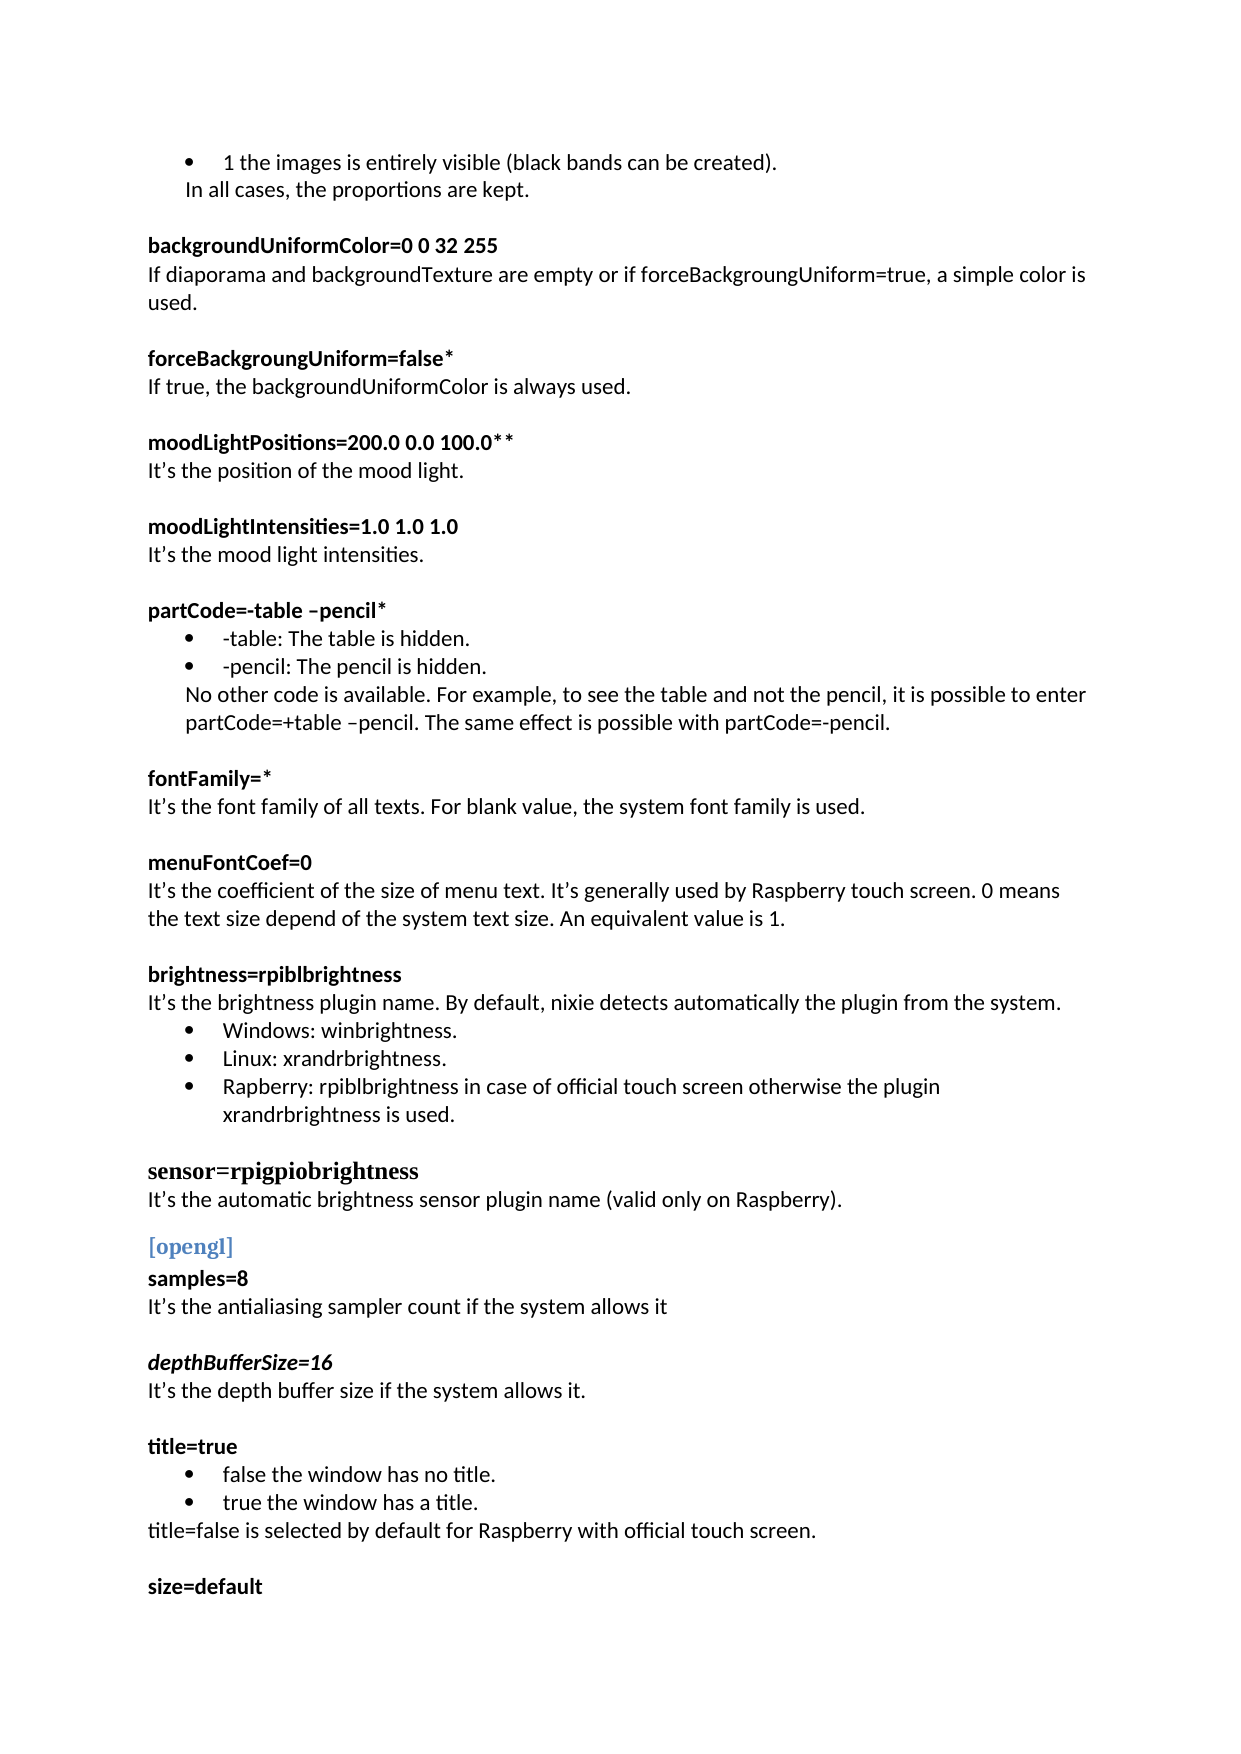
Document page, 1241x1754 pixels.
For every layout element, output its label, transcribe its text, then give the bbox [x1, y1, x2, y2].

list false the window has no title. [185, 1460, 1093, 1488]
list -pencil: The pencil is hidden. [185, 652, 1093, 680]
text fontFamily=* It’s the font family of all texts. For blank value, the system font family is used. [148, 764, 1093, 820]
text sensor=rpigpiobrightness [148, 1156, 1093, 1185]
text title=false is selected by default for Raspberry with official touch screen. [148, 1516, 1093, 1544]
text size=default [148, 1572, 1093, 1600]
text It’s the mood light intensities. [148, 540, 1093, 568]
text partCode=-table –pencil* [148, 596, 1093, 624]
text It’s the antialiasing sampler count if the system allows it [148, 1292, 1093, 1348]
text title=true [148, 1432, 1093, 1460]
text moodLightIntensities=1.0 1.0 1.0 [148, 512, 1093, 540]
list Windows: winbrightness. [185, 1016, 1093, 1044]
list Rapberry: rpiblbrightness in case of official touch screen otherwise the plugin xrandrbrightness is used. [185, 1072, 1093, 1128]
list Linux: xrandrbrightness. [185, 1044, 1093, 1072]
text It’s the automatic brightness sensor plugin name (valid only on Raspberry). [148, 1185, 1093, 1213]
list 1 the images is entirely visible (black bands can be created). [185, 148, 1093, 176]
text It’s the coefficient of the size of menu text. It’s generally used by Raspberry touch screen. 0 means the text size depend of the system text size. An equivalent value is 1. [148, 876, 1093, 932]
text It’s the brightness plugin name. By default, nixie detects automatically the plugin from the system. [148, 988, 1093, 1016]
text If true, the backgroundUniformColor is always used. [148, 372, 1093, 400]
text samples=8 [148, 1264, 1093, 1292]
text menuFontCoef=0 [148, 848, 1093, 876]
text brightness=rpiblbrightness [148, 960, 1093, 988]
text forceBackgroungUniform=false* [148, 344, 1093, 372]
text It’s the depth buffer size if the system allows it. [148, 1376, 1093, 1432]
text depthBufferSize=16 [148, 1348, 1093, 1376]
text If diaporama and backgroundTexture are empty or if forceBackgroungUniform=true, a simple color is used. [148, 260, 1093, 344]
text backgroundUniformColor=0 0 32 255 [148, 232, 1093, 260]
text moodLightPositions=200.0 0.0 100.0** It’s the position of the mood light. [148, 428, 1093, 484]
text No other code is available. For example, to see the table and not the pencil, it is possible to enter partCode=+table –pencil. The same effect is possible with partCode=-pencil. [185, 680, 1093, 736]
list -table: The table is hidden. [185, 624, 1093, 652]
subtitle [opengl] [148, 1234, 1093, 1260]
list true the window has a title. [185, 1488, 1093, 1516]
text In all cases, the proportions are kept. [185, 176, 1093, 204]
